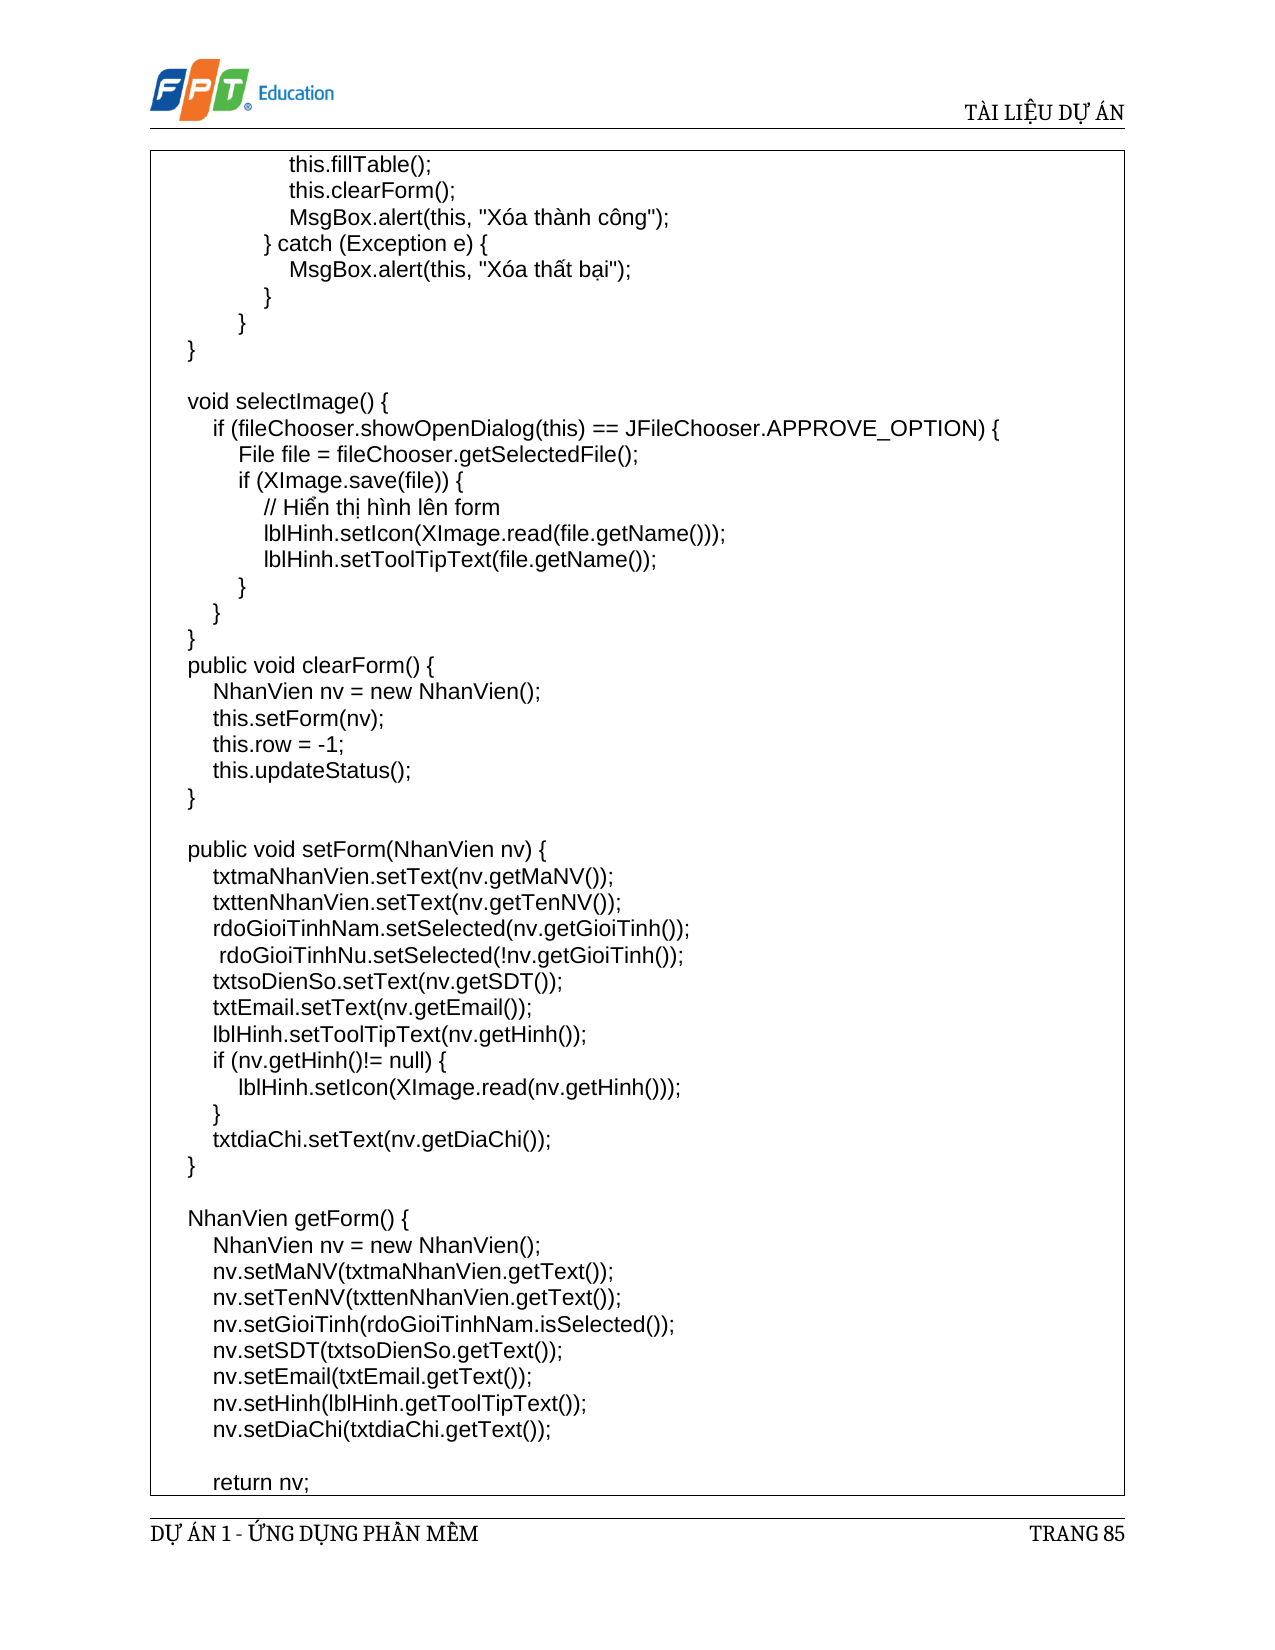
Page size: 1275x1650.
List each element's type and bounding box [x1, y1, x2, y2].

picture [150, 59, 336, 121]
table_header [151, 151, 1124, 1495]
